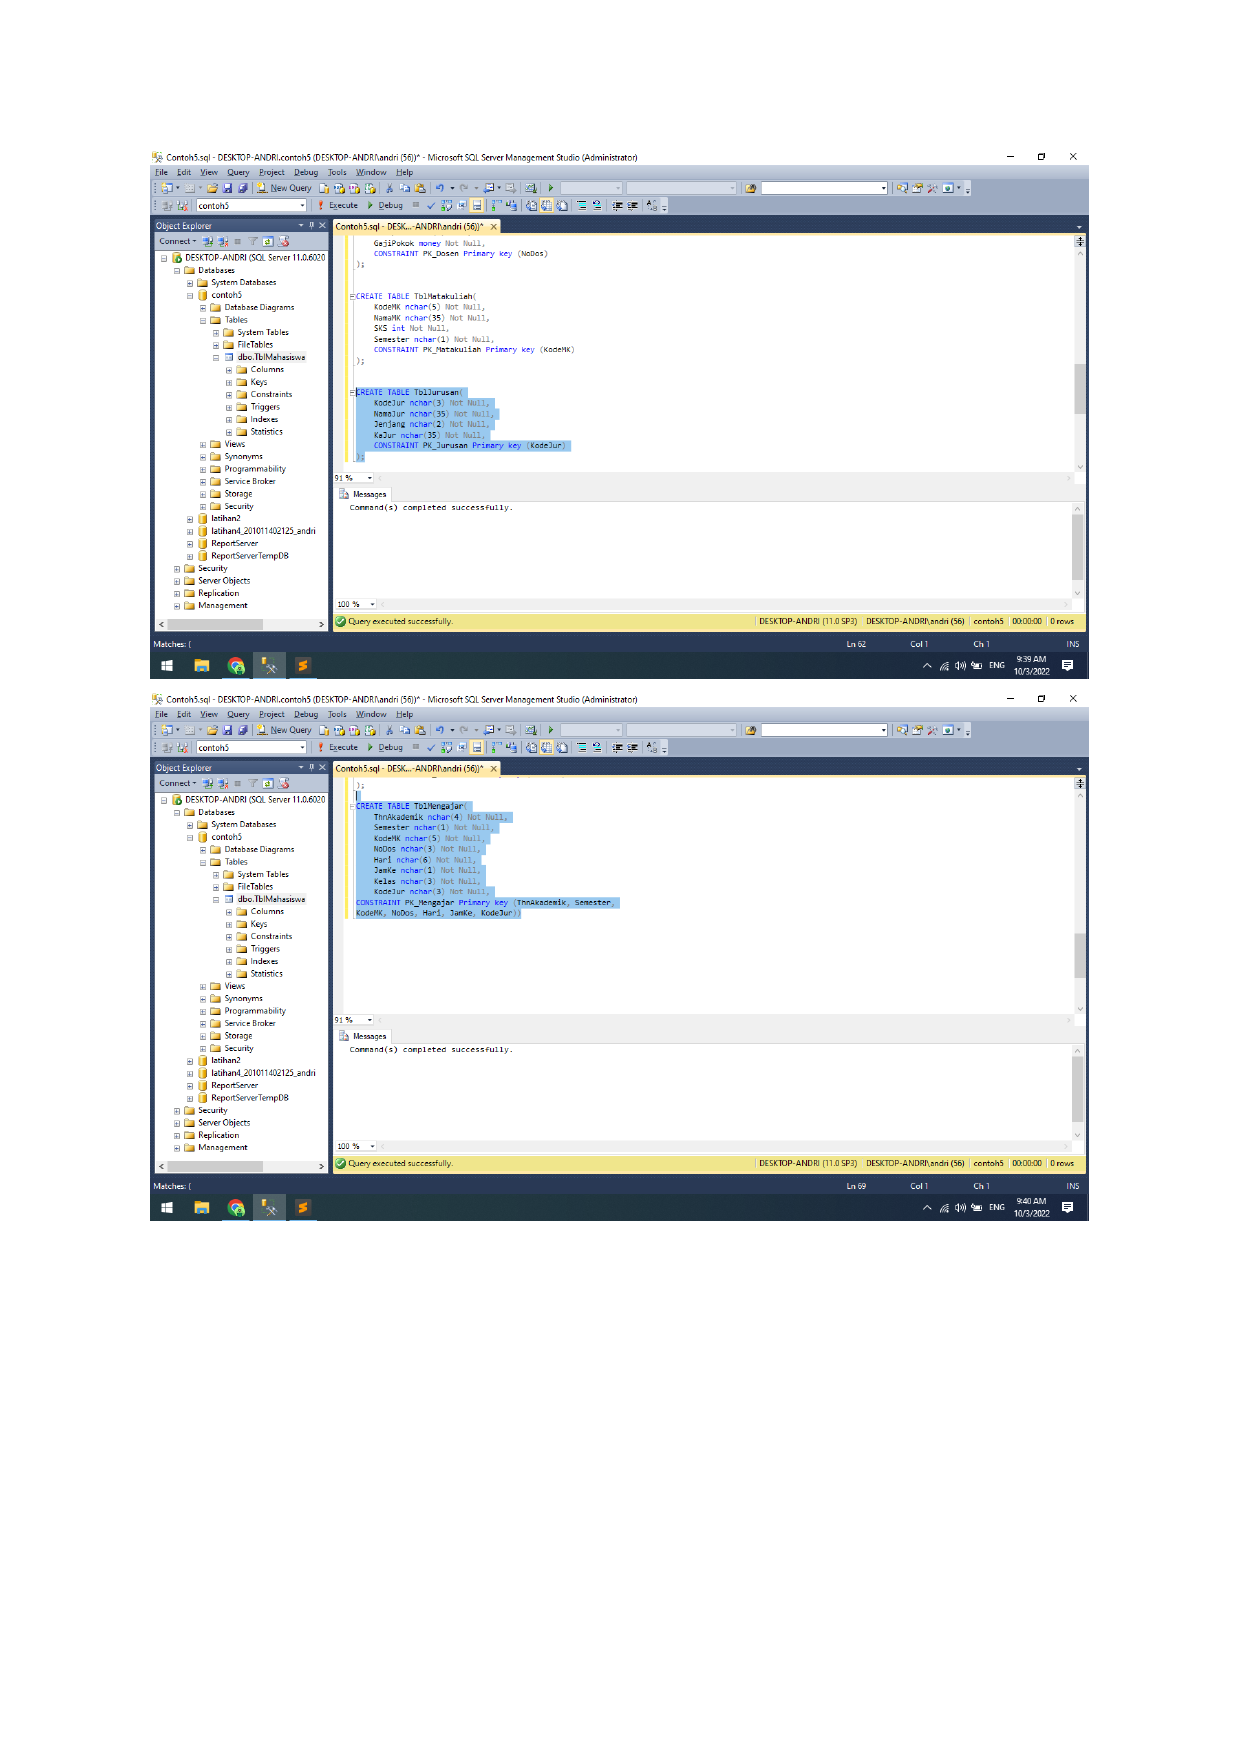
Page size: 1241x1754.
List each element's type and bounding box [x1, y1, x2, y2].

picture [150, 150, 1089, 679]
picture [150, 692, 1089, 1221]
